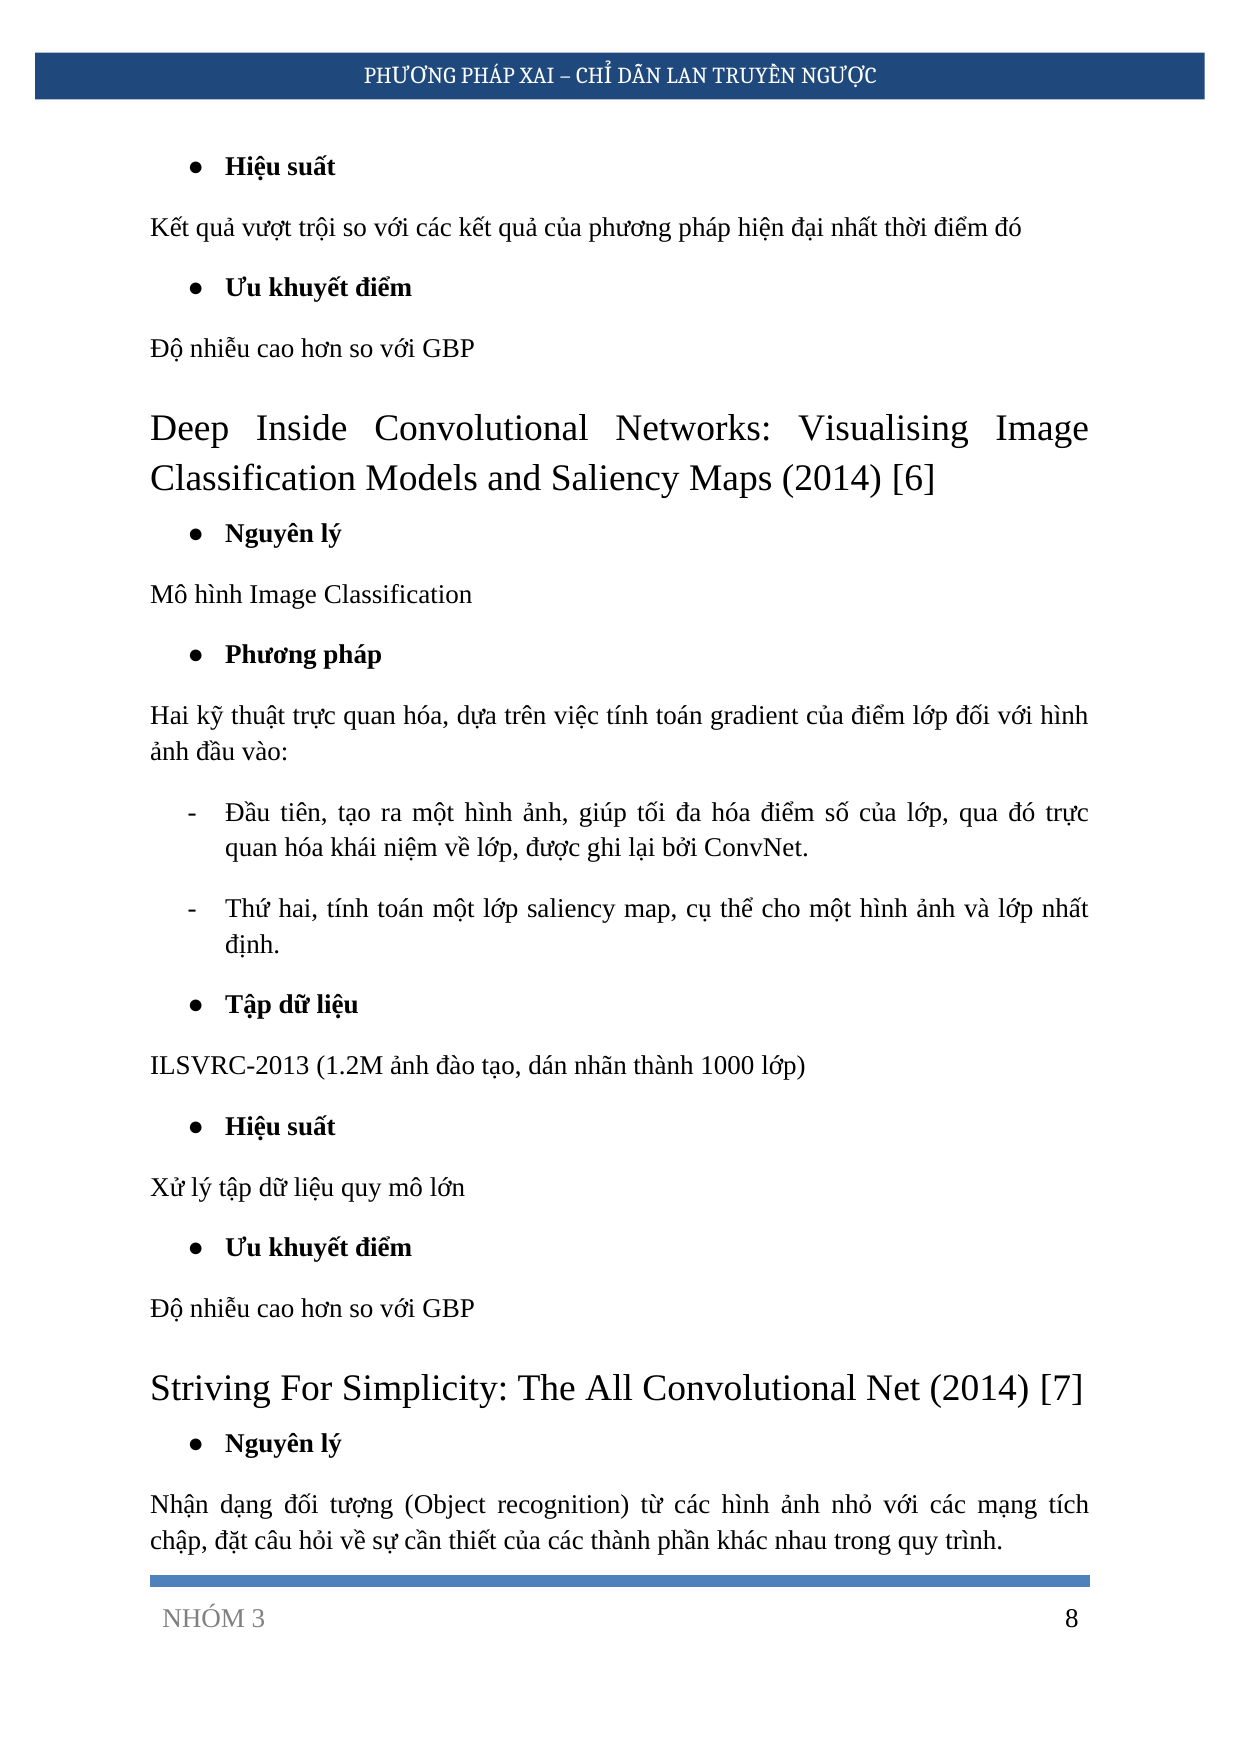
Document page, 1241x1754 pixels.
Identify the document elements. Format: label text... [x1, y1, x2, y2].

text Hai kỹ thuật trực quan hóa, dựa trên việc tính toán gradient của điểm lớp đối với hình ảnh đầu vào: [150, 699, 1090, 766]
text Kết quả vượt trội so với các kết quả của phương pháp hiện đại nhất thời điểm đó [150, 211, 1090, 242]
text Nhận dạng đối tượng (Object recognition) từ các hình ảnh nhỏ với các mạng tích chập, đặt câu hỏi về sự cần thiết của các thành phần khác nhau trong quy trình. [150, 1488, 1090, 1555]
subtitle Deep Inside Convolutional Networks: Visualising Image Classification Models and Saliency Maps (2014) [6] [150, 405, 1090, 498]
text Mô hình Image Classification [150, 578, 1090, 609]
subtitle Striving For Simplicity: The All Convolutional Net (2014) [7] [150, 1366, 1090, 1409]
list Thứ hai, tính toán một lớp saliency map, cụ thể cho một hình ảnh và lớp nhất định. [187, 892, 1090, 959]
list Phương pháp [187, 638, 1090, 670]
text Độ nhiễu cao hơn so với GBP [150, 1292, 1090, 1323]
list Ưu khuyết điểm [187, 1232, 1090, 1263]
text Xử lý tập dữ liệu quy mô lớn [150, 1171, 1090, 1202]
list Tập dữ liệu [187, 989, 1090, 1020]
list Nguyên lý [187, 1428, 1090, 1459]
list Hiệu suất [187, 150, 1090, 181]
list Hiệu suất [187, 1110, 1090, 1141]
list Nguyên lý [187, 517, 1090, 548]
list Ưu khuyết điểm [187, 271, 1090, 303]
text Độ nhiễu cao hơn so với GBP [150, 332, 1090, 363]
list Đầu tiên, tạo ra một hình ảnh, giúp tối đa hóa điểm số của lớp, qua đó trực quan hóa khái niệm về lớp, được ghi lại bởi ConvNet. [187, 796, 1090, 863]
text ILSVRC-2013 (1.2M ảnh đào tạo, dán nhãn thành 1000 lớp) [150, 1049, 1090, 1081]
